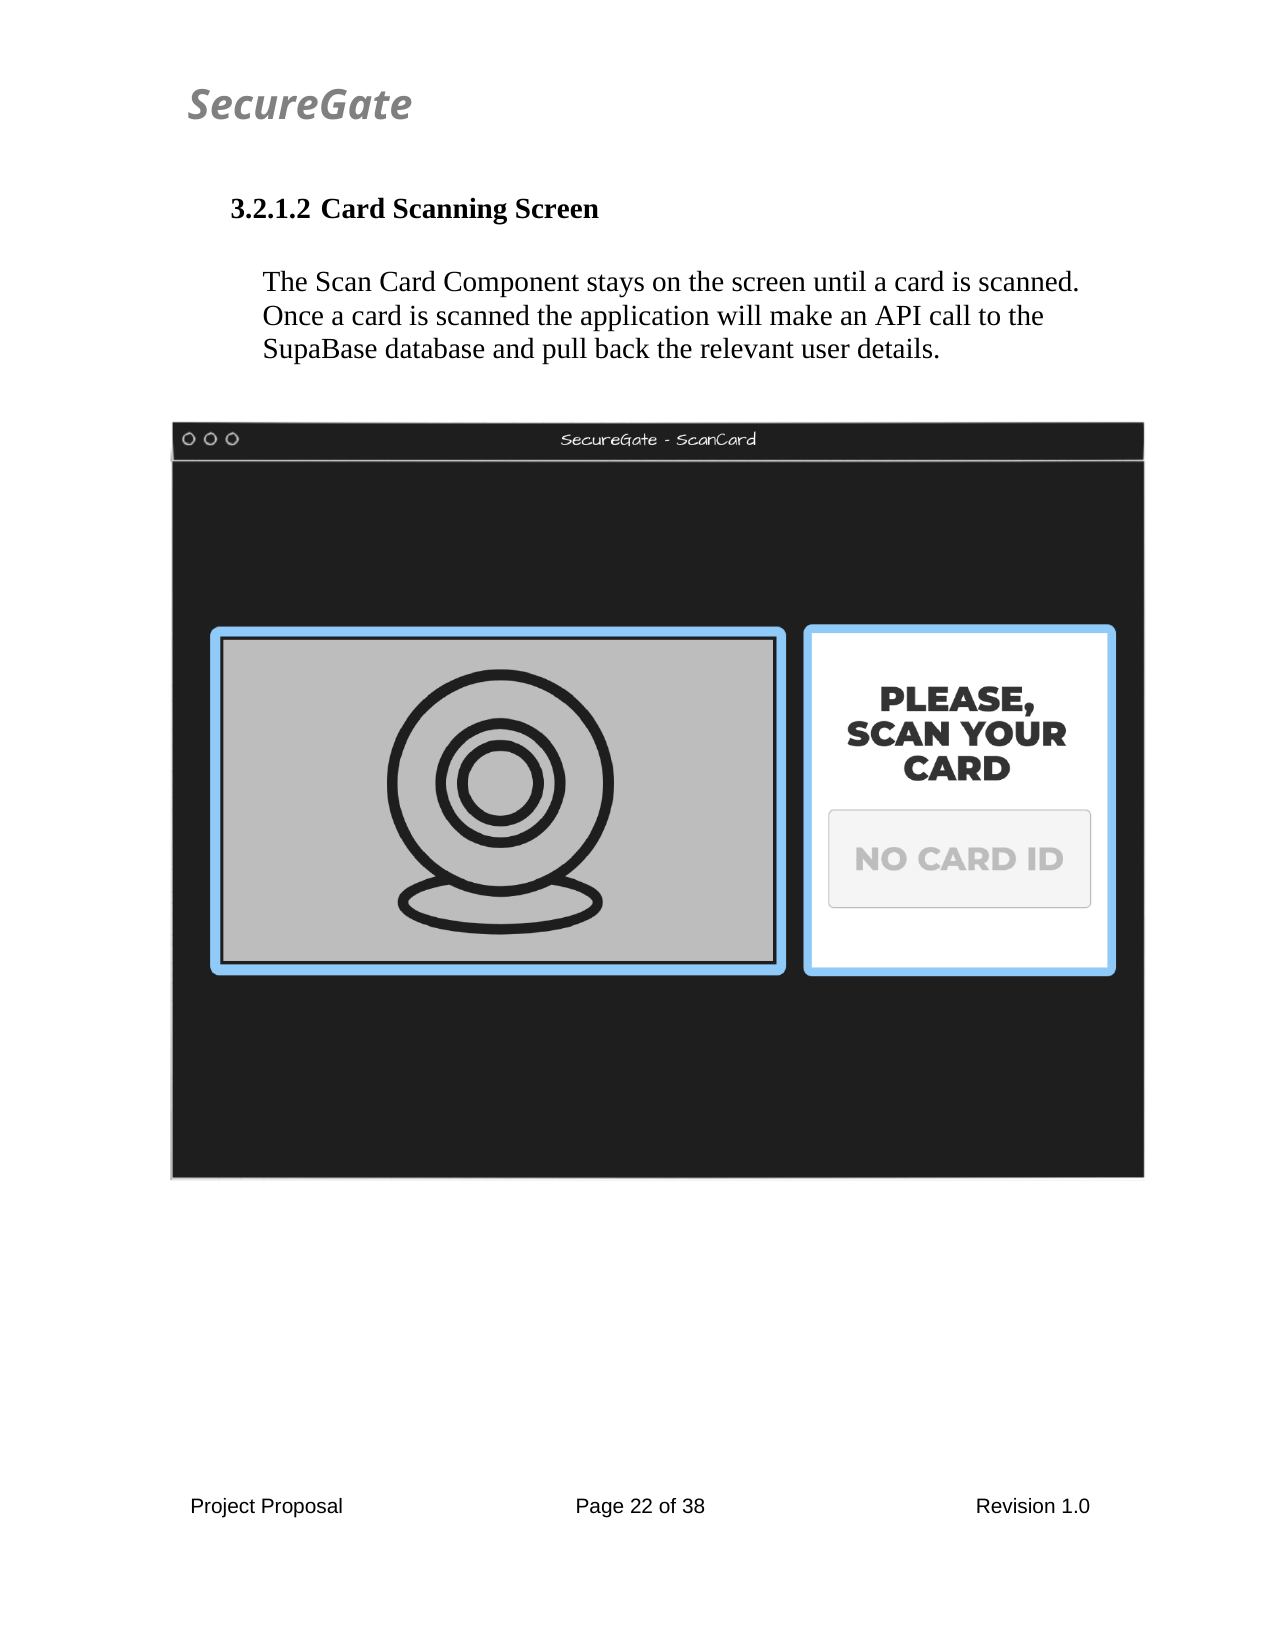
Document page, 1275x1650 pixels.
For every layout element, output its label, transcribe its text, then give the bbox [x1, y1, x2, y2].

subtitle Card Scanning Screen [230, 191, 1093, 224]
picture [143, 398, 1173, 1201]
text The Scan Card Component stays on the screen until a card is scanned. Once a card is scanned the application will make an API call to the SupaBase database and pull back the relevant user details. [262, 264, 1093, 365]
